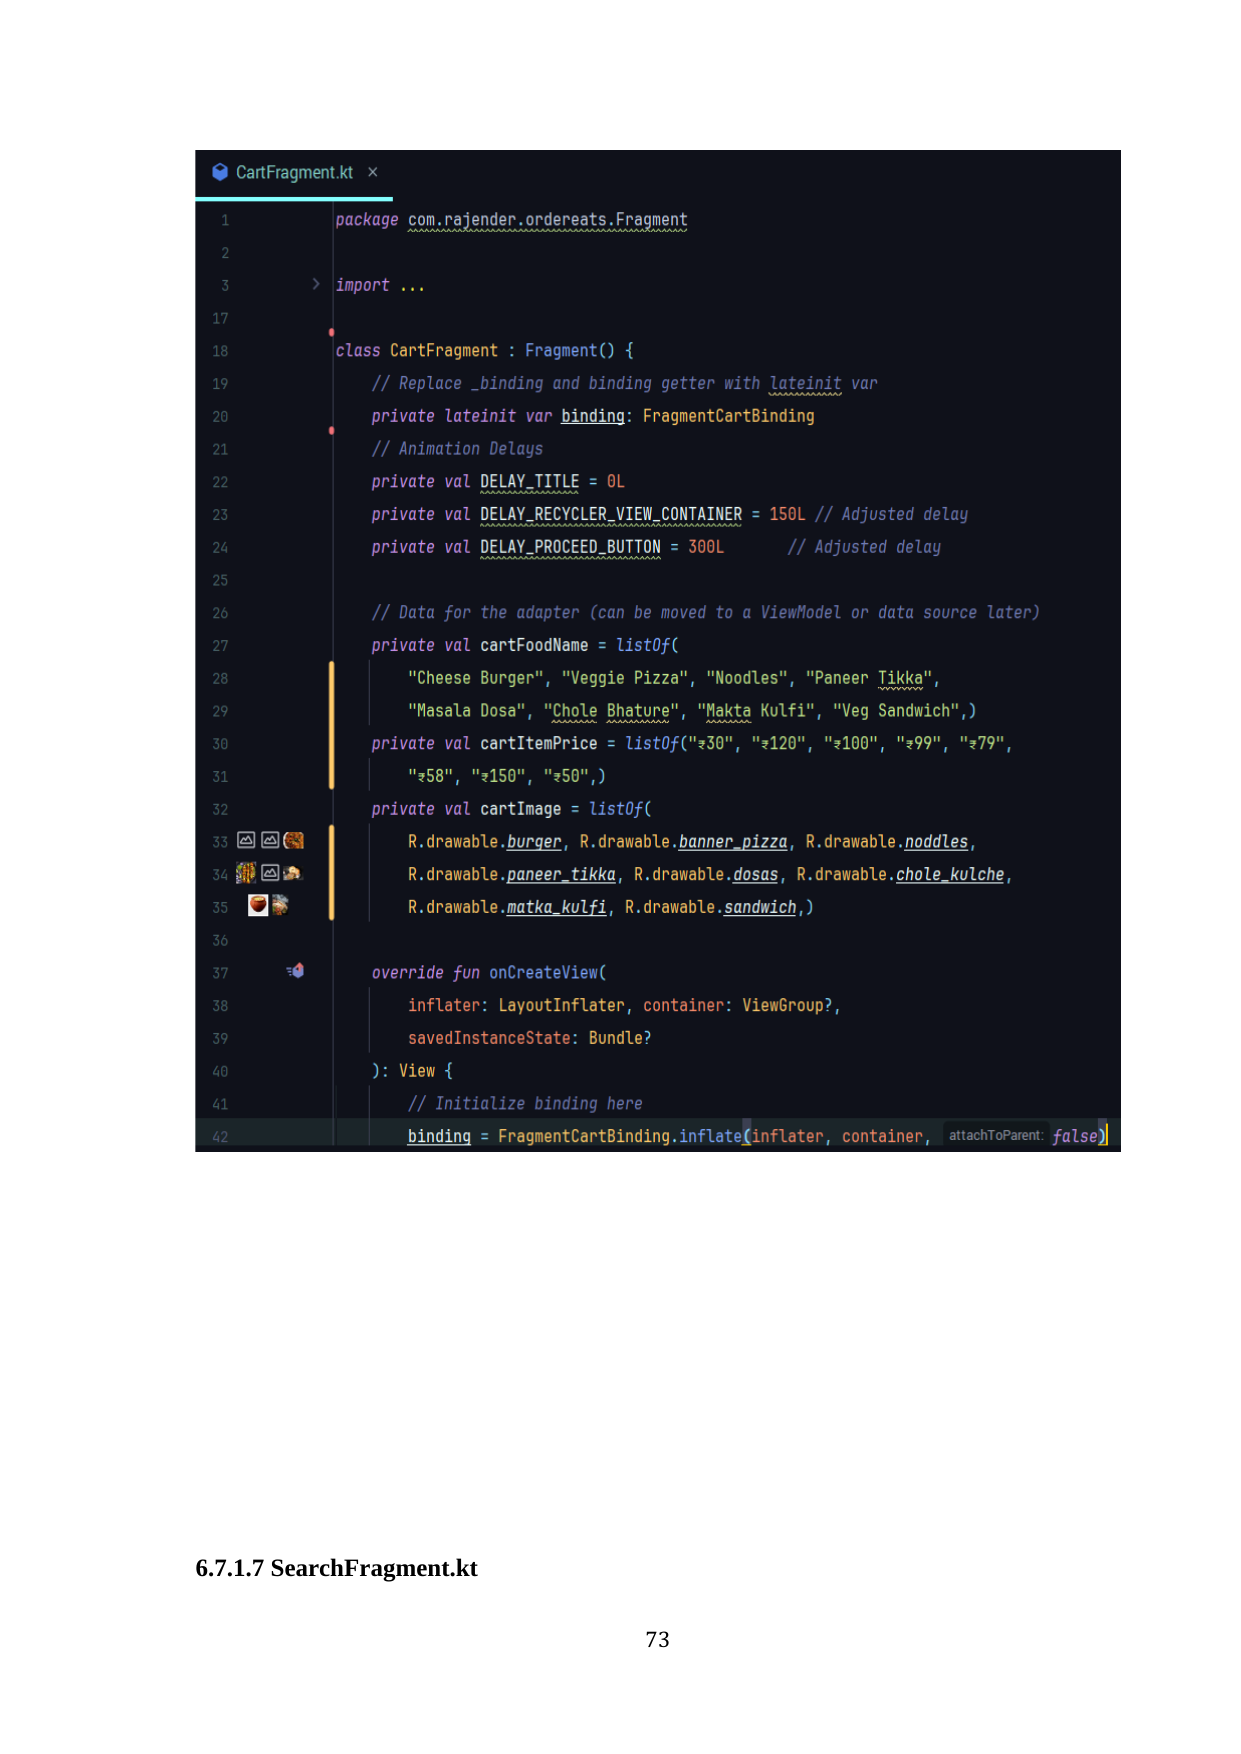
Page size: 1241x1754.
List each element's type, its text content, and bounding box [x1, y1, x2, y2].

text 6.7.1.7 SearchFragment.kt [195, 1553, 1135, 1582]
picture [195, 150, 1121, 1152]
